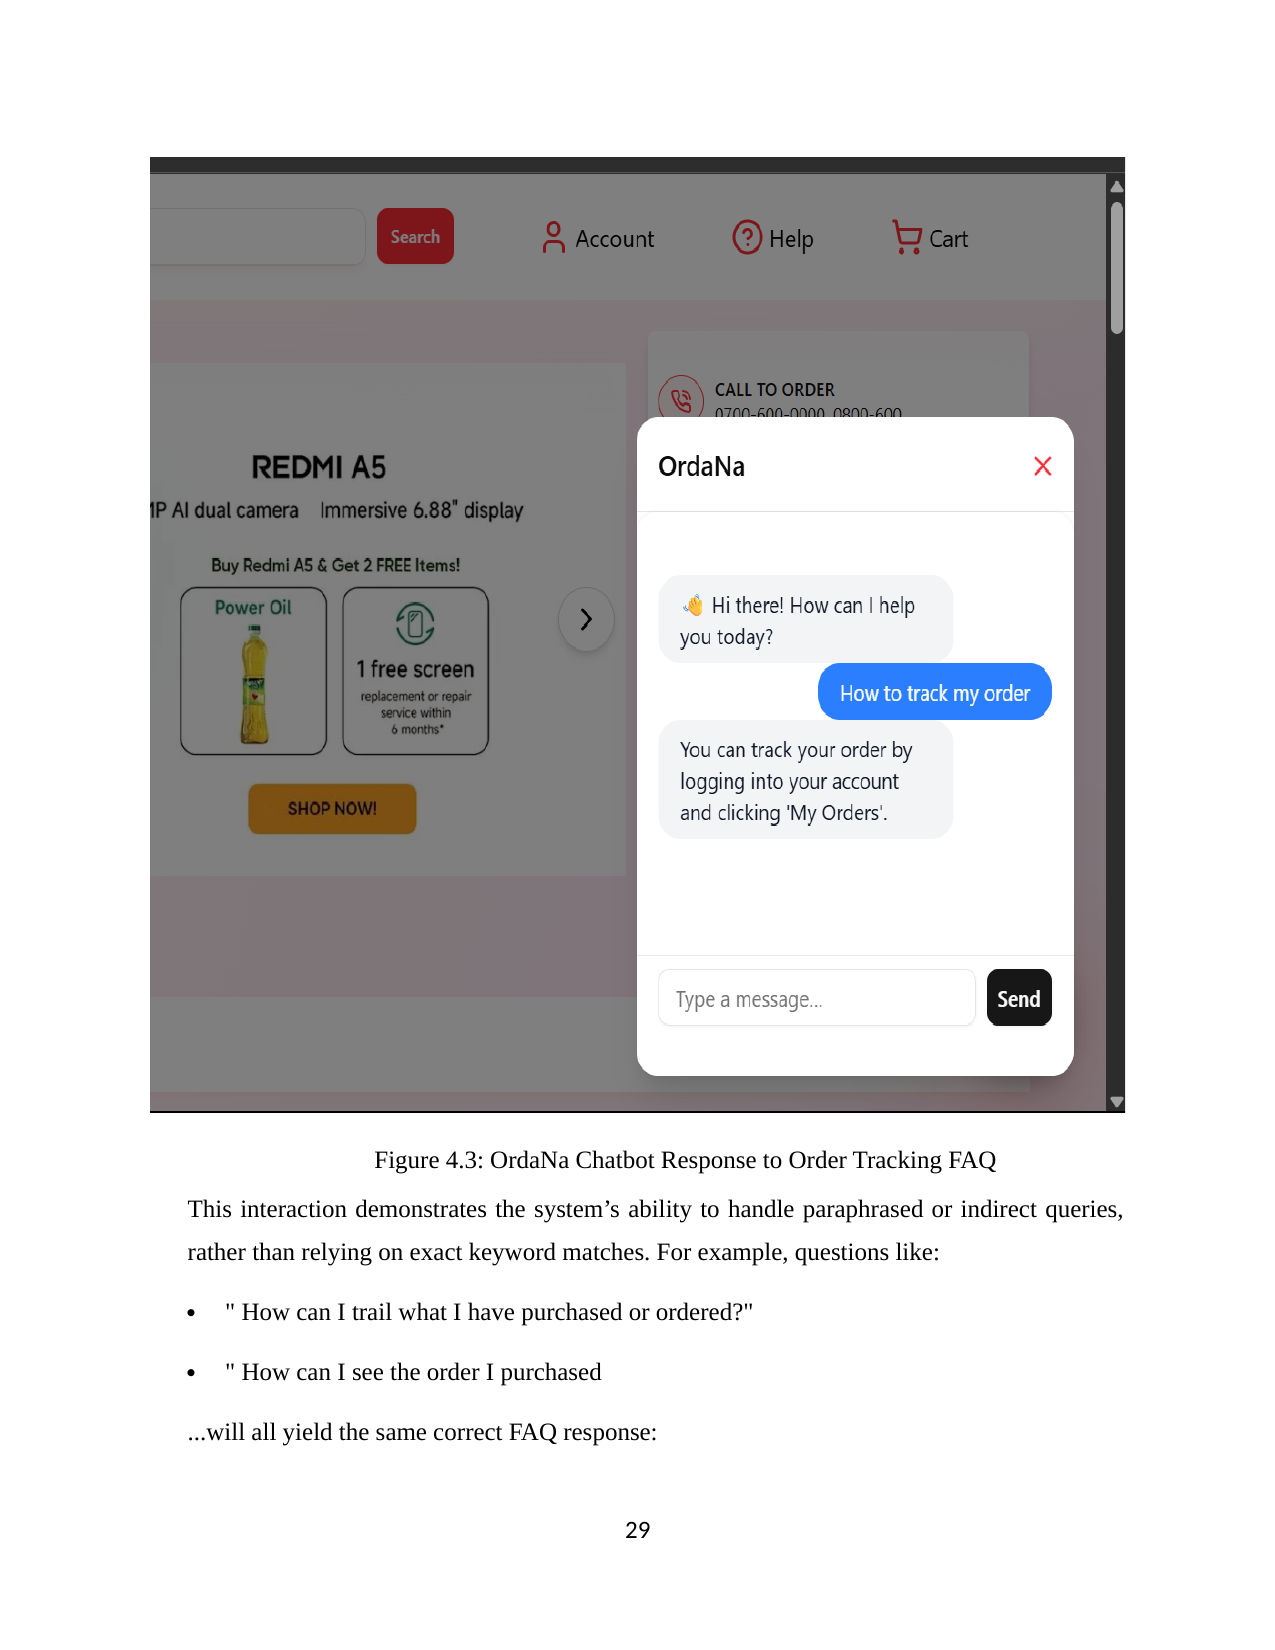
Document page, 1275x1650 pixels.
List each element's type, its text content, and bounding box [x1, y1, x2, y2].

list " How can I trail what I have purchased or ordered?" [187, 1297, 1125, 1326]
text This interaction demonstrates the system’s ability to handle paraphrased or indirect queries, rather than relying on exact keyword matches. For example, questions like: [187, 1194, 1125, 1266]
text Figure 11Figure 4.3: OrdaNa Chatbot Response to Order Tracking FAQ [150, 1145, 1125, 1173]
text ...will all yield the same correct FAQ response: [150, 1417, 1125, 1446]
list " How can I see the order I purchased [187, 1357, 1125, 1386]
picture [150, 157, 1125, 1113]
